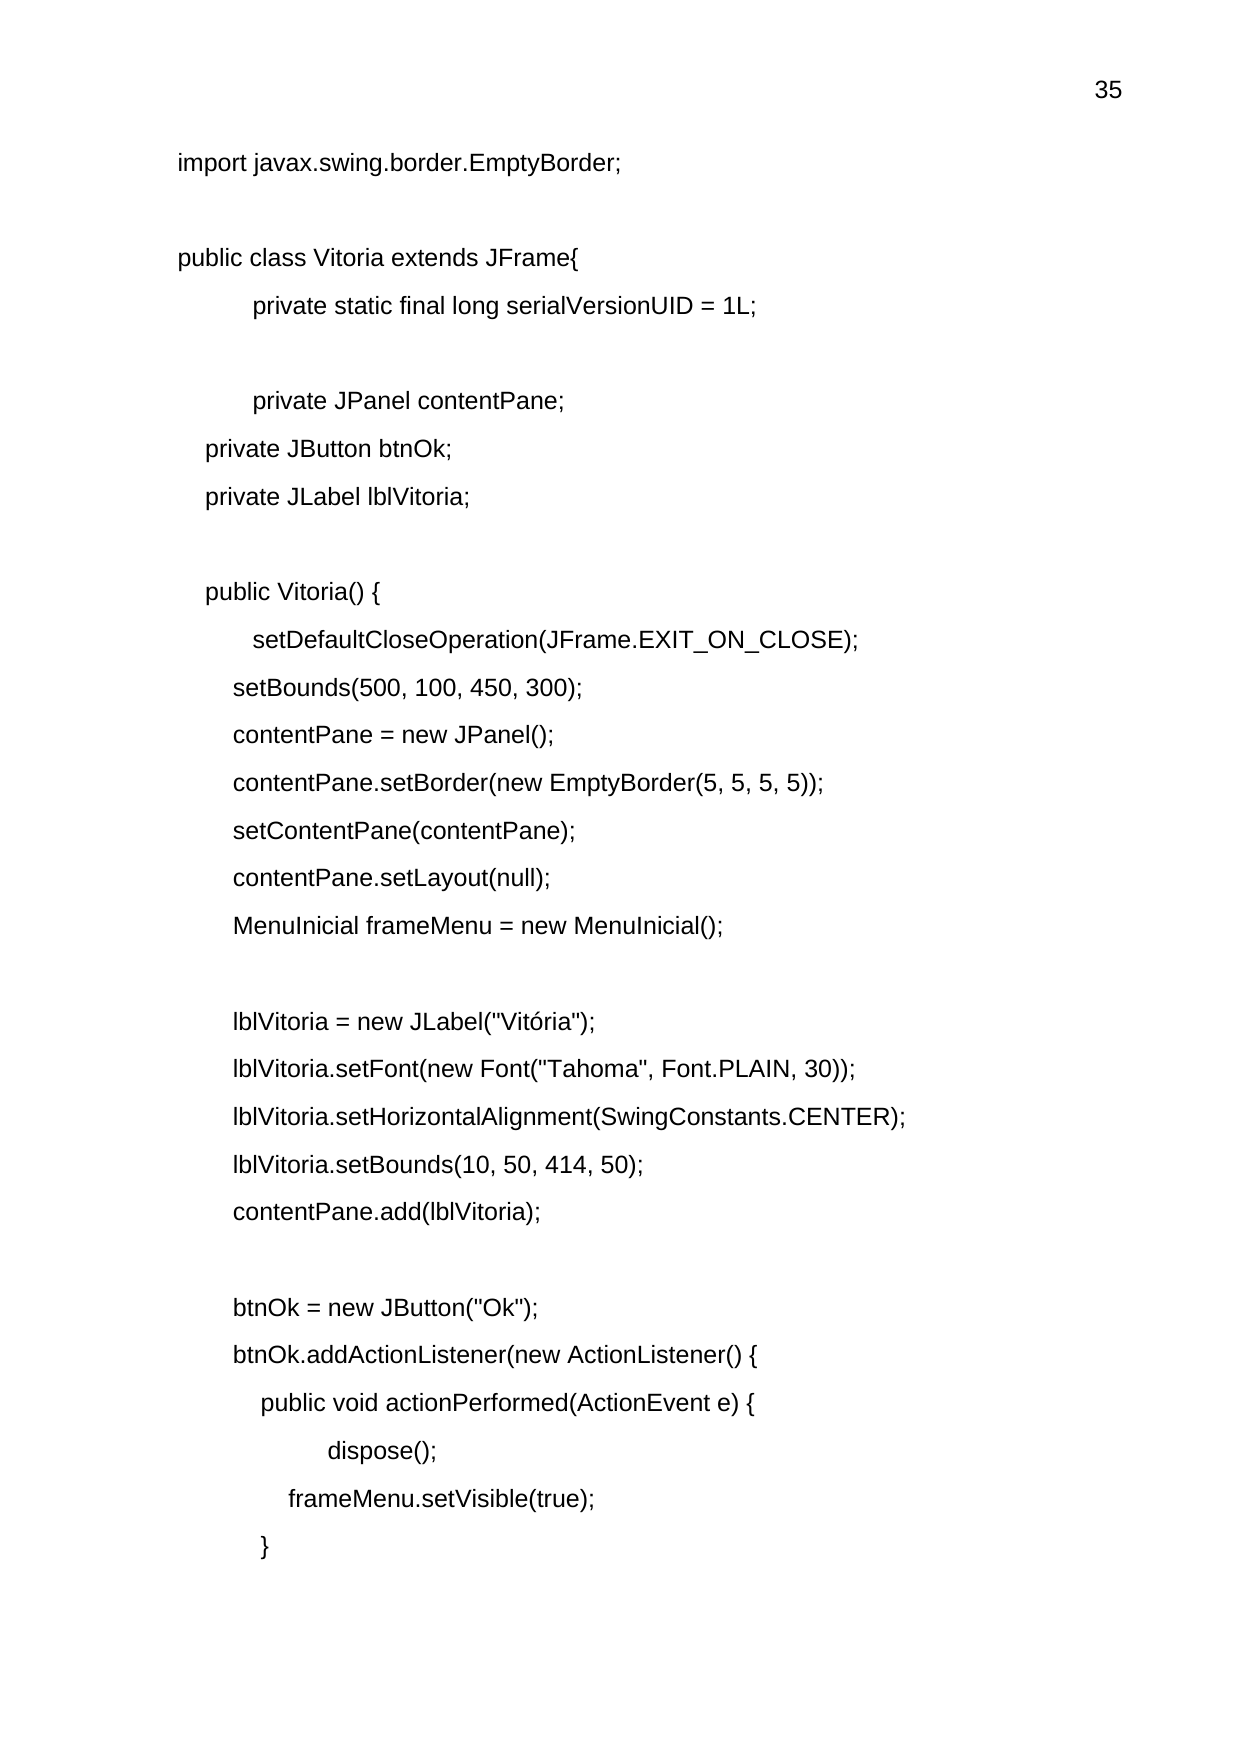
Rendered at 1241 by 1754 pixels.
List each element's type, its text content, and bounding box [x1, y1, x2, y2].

text private JButton btnOk; [177, 434, 1122, 463]
text lblVitoria.setHorizontalAlignment(SwingConstants.CENTER); [177, 1102, 1122, 1131]
text lblVitoria.setFont(new Font("Tahoma", Font.PLAIN, 30)); [177, 1054, 1122, 1083]
text frameMenu.setVisible(true); [177, 1483, 1122, 1512]
text setBounds(500, 100, 450, 300); [177, 672, 1122, 701]
text private JPanel contentPane; [177, 386, 1122, 415]
text btnOk = new JButton("Ok"); [177, 1293, 1122, 1321]
text public void actionPerformed(ActionEvent e) { [177, 1388, 1122, 1417]
text } [177, 1531, 1122, 1560]
text btnOk.addActionListener(new ActionListener() { [177, 1340, 1122, 1369]
text contentPane = new JPanel(); [177, 720, 1122, 749]
text contentPane.setLayout(null); [177, 863, 1122, 892]
text dispose(); [177, 1436, 1122, 1464]
text public class Vitoria extends JFrame{ [177, 243, 1122, 272]
text setContentPane(contentPane); [177, 816, 1122, 844]
text public Vitoria() { [177, 577, 1122, 606]
text setDefaultCloseOperation(JFrame.EXIT_ON_CLOSE); [177, 625, 1122, 653]
text contentPane.add(lblVitoria); [177, 1197, 1122, 1226]
text import javax.swing.border.EmptyBorder; [177, 148, 1122, 176]
text contentPane.setBorder(new EmptyBorder(5, 5, 5, 5)); [177, 768, 1122, 797]
text lblVitoria.setBounds(10, 50, 414, 50); [177, 1149, 1122, 1178]
text private JLabel lblVitoria; [177, 482, 1122, 510]
text MenuInicial frameMenu = new MenuInicial(); [177, 911, 1122, 940]
text lblVitoria = new JLabel("Vitória"); [177, 1006, 1122, 1035]
text private static final long serialVersionUID = 1L; [177, 291, 1122, 319]
